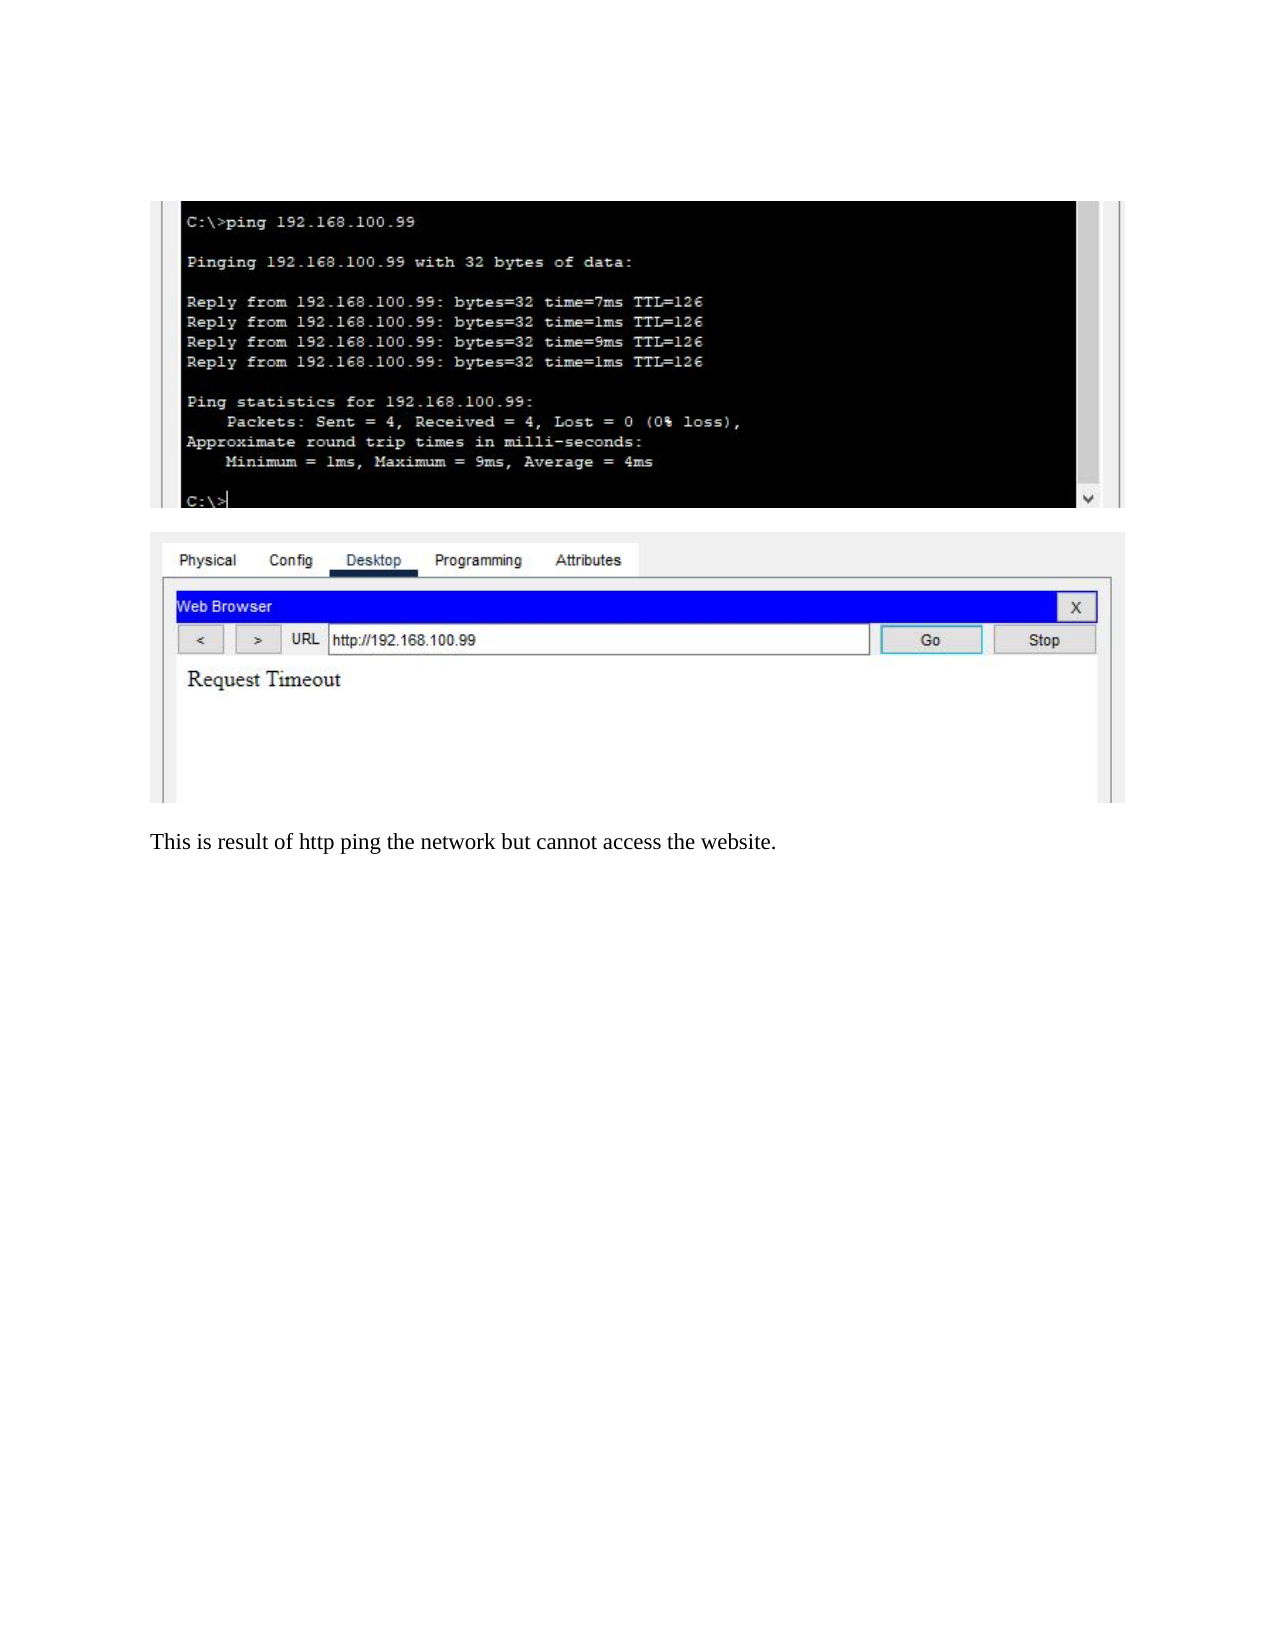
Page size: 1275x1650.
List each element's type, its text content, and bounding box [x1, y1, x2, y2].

text This is result of http ping the network but cannot access the website. [150, 828, 1125, 854]
picture [150, 532, 1125, 803]
picture [150, 201, 1125, 508]
